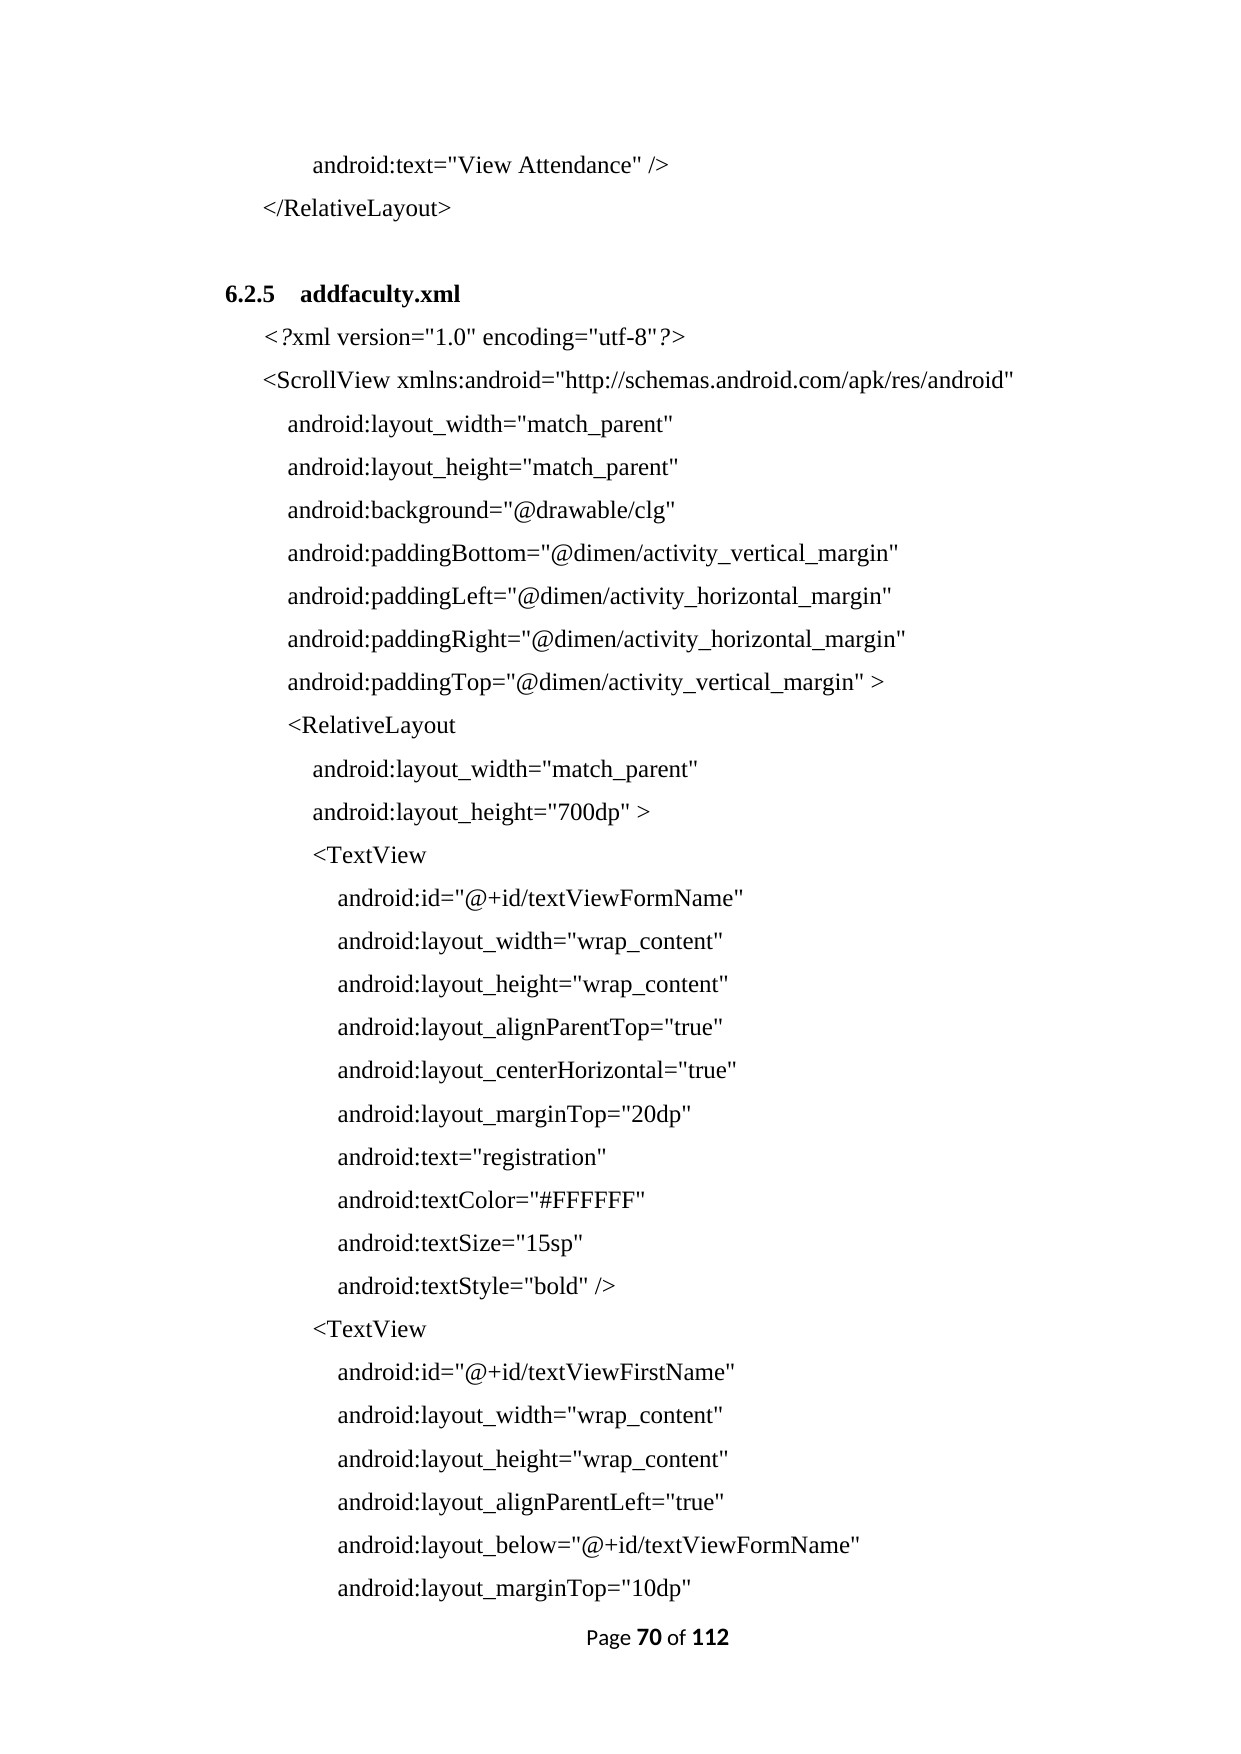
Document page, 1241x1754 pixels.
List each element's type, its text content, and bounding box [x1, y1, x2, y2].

list addfaculty.xml [225, 279, 1090, 308]
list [262, 322, 1090, 1602]
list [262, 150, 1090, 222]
